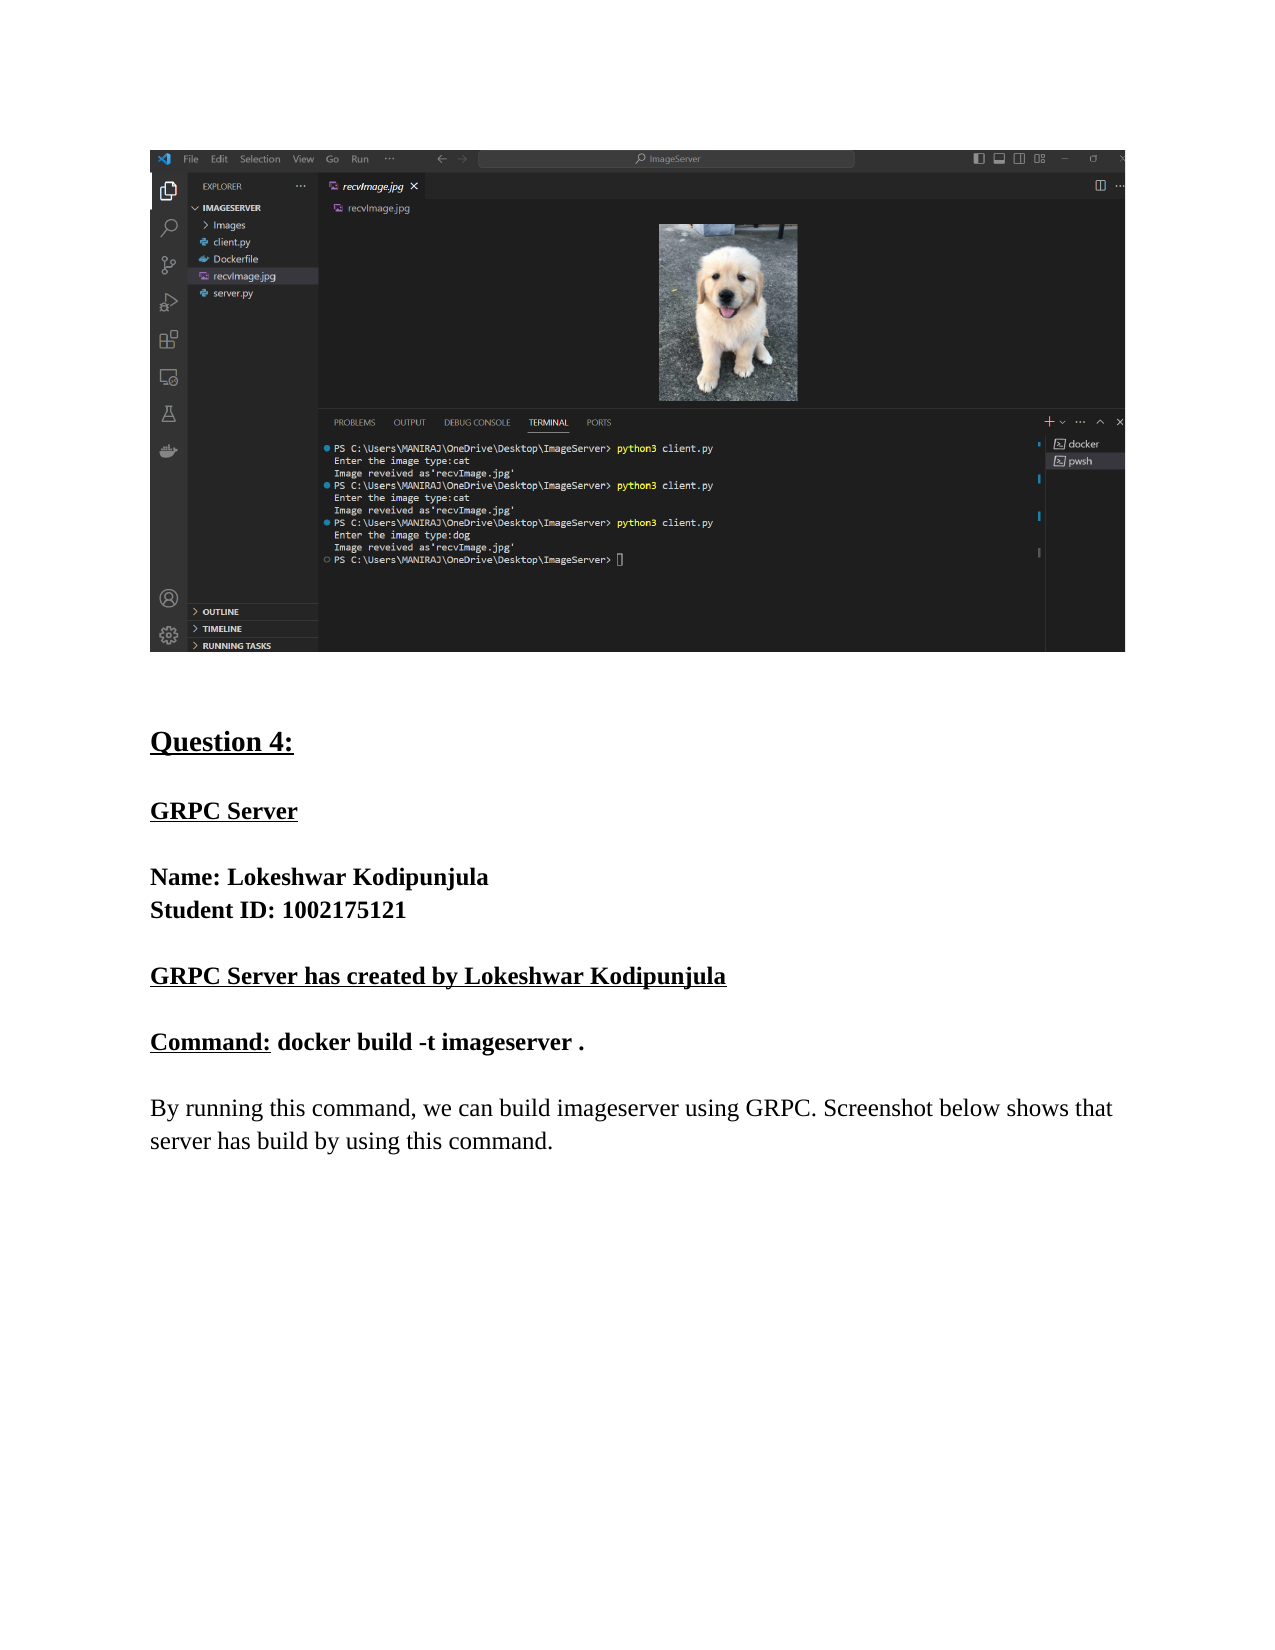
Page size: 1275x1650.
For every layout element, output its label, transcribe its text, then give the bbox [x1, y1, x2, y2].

text Student ID: 1002175121 [150, 895, 1125, 924]
text Command: docker build -t imageserver . [150, 1027, 1125, 1056]
text GRPC Server has created by Lokeshwar Kodipunjula [150, 961, 1125, 990]
text GRPC Server [150, 796, 1125, 824]
picture [150, 150, 1125, 652]
text Question 4: [150, 724, 1125, 758]
text Name: Lokeshwar Kodipunjula [150, 862, 1125, 891]
text By running this command, we can build imageserver using GRPC. Screenshot below shows that server has build by using this command. [150, 1093, 1125, 1155]
